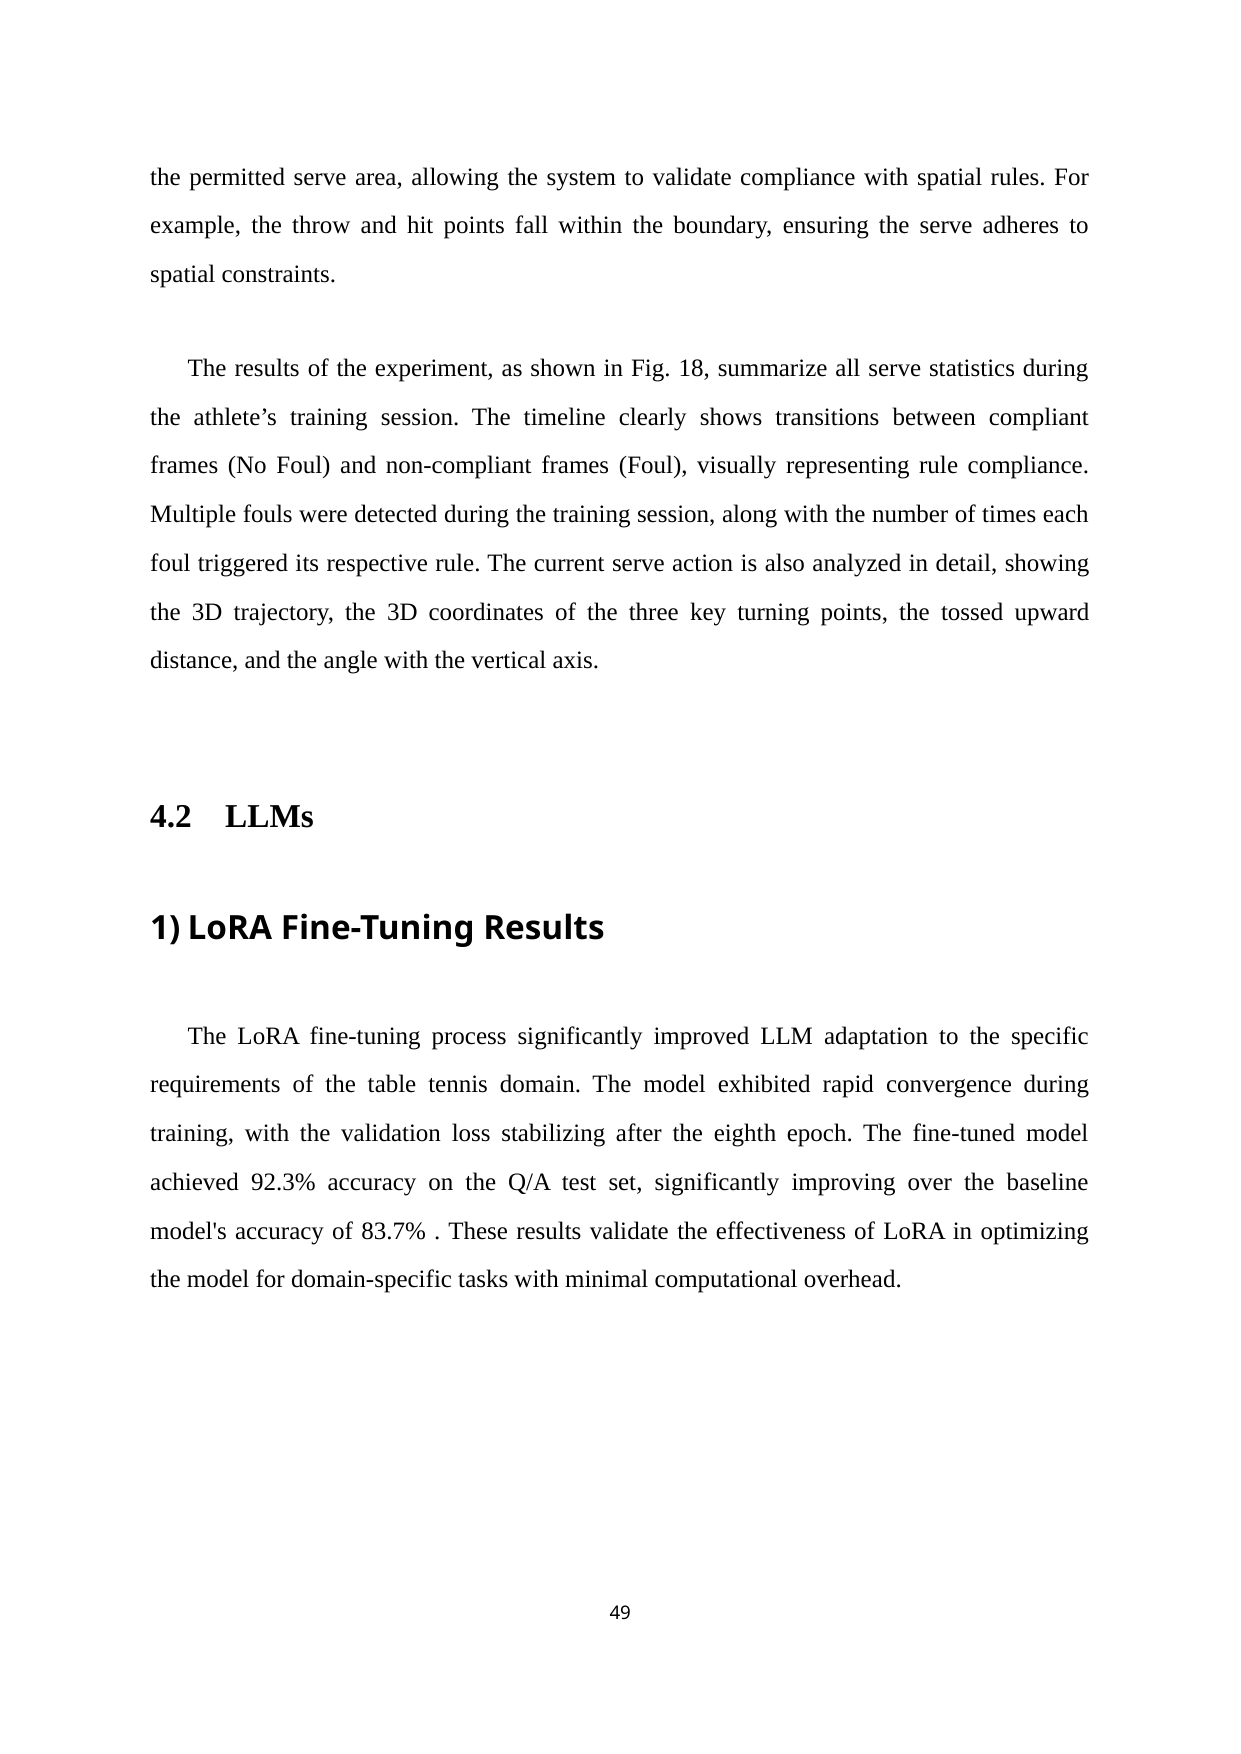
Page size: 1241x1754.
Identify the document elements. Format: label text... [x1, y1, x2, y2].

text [150, 160, 1090, 290]
subtitle LLMs [150, 782, 1090, 847]
text The LoRA fine-tuning process significantly improved LLM adaptation to the specific requirements of the table tennis domain. The model exhibited rapid convergence during training, with the validation loss stabilizing after the eighth epoch. The fine-tuned model achieved 92.3% accuracy on the Q/A test set, significantly improving over the baseline model's accuracy of 83.7% . These results validate the effectiveness of LoRA in optimizing the model for domain-specific tasks with minimal computational overhead. [150, 1019, 1090, 1295]
subtitle LoRA Fine-Tuning Results [150, 894, 1090, 959]
text The results of the experiment, as shown in Fig. 18, summarize all serve statistics during the athlete’s training session. The timeline clearly shows transitions between compliant frames (No Foul) and non-compliant frames (Foul), visually representing rule compliance. Multiple fouls were detected during the training session, along with the number of times each foul triggered its respective rule. The current serve action is also analyzed in detail, showing the 3D trajectory, the 3D coordinates of the three key turning points, the tossed upward distance, and the angle with the vertical axis. [150, 351, 1090, 676]
